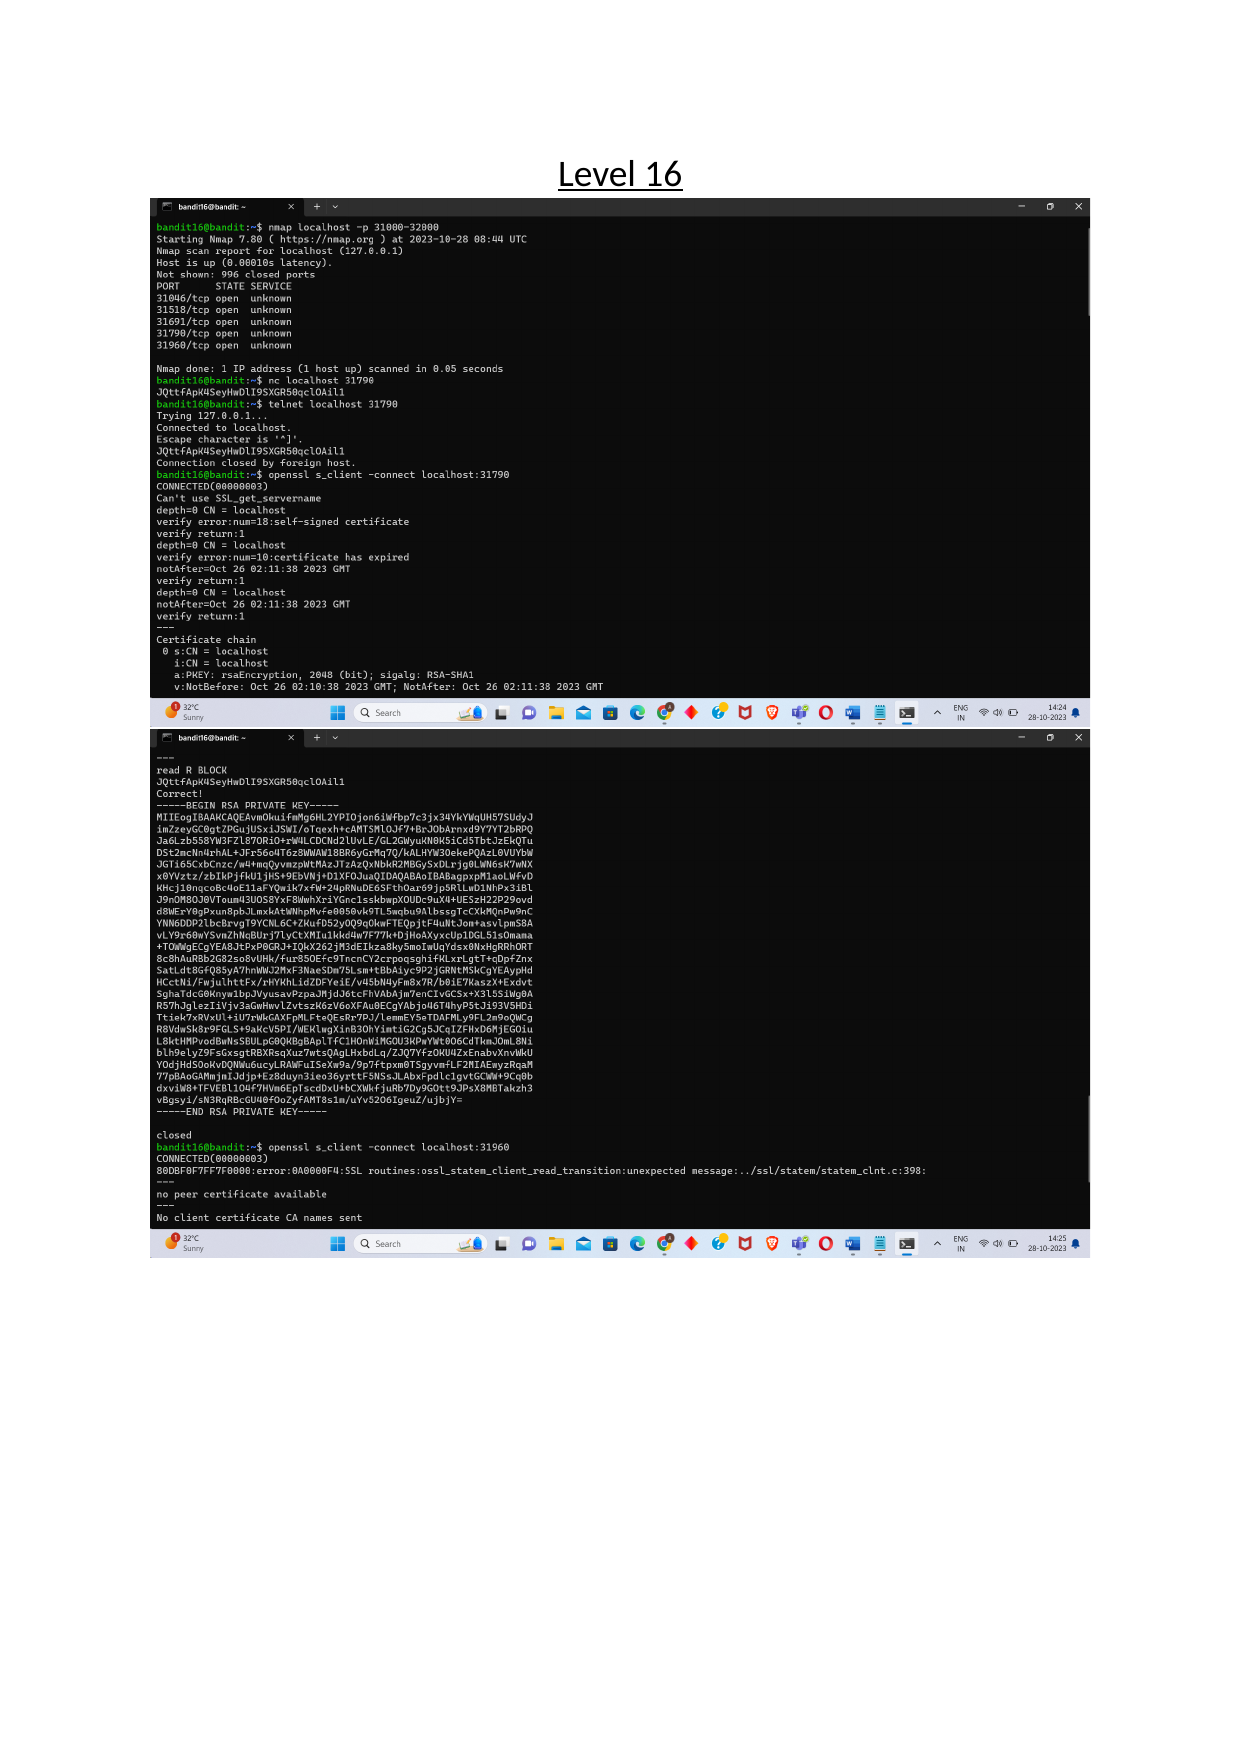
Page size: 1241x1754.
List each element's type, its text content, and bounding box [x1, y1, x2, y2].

picture [150, 729, 1091, 1258]
picture [150, 198, 1091, 727]
text Level 16 Level 17 [150, 150, 1090, 198]
